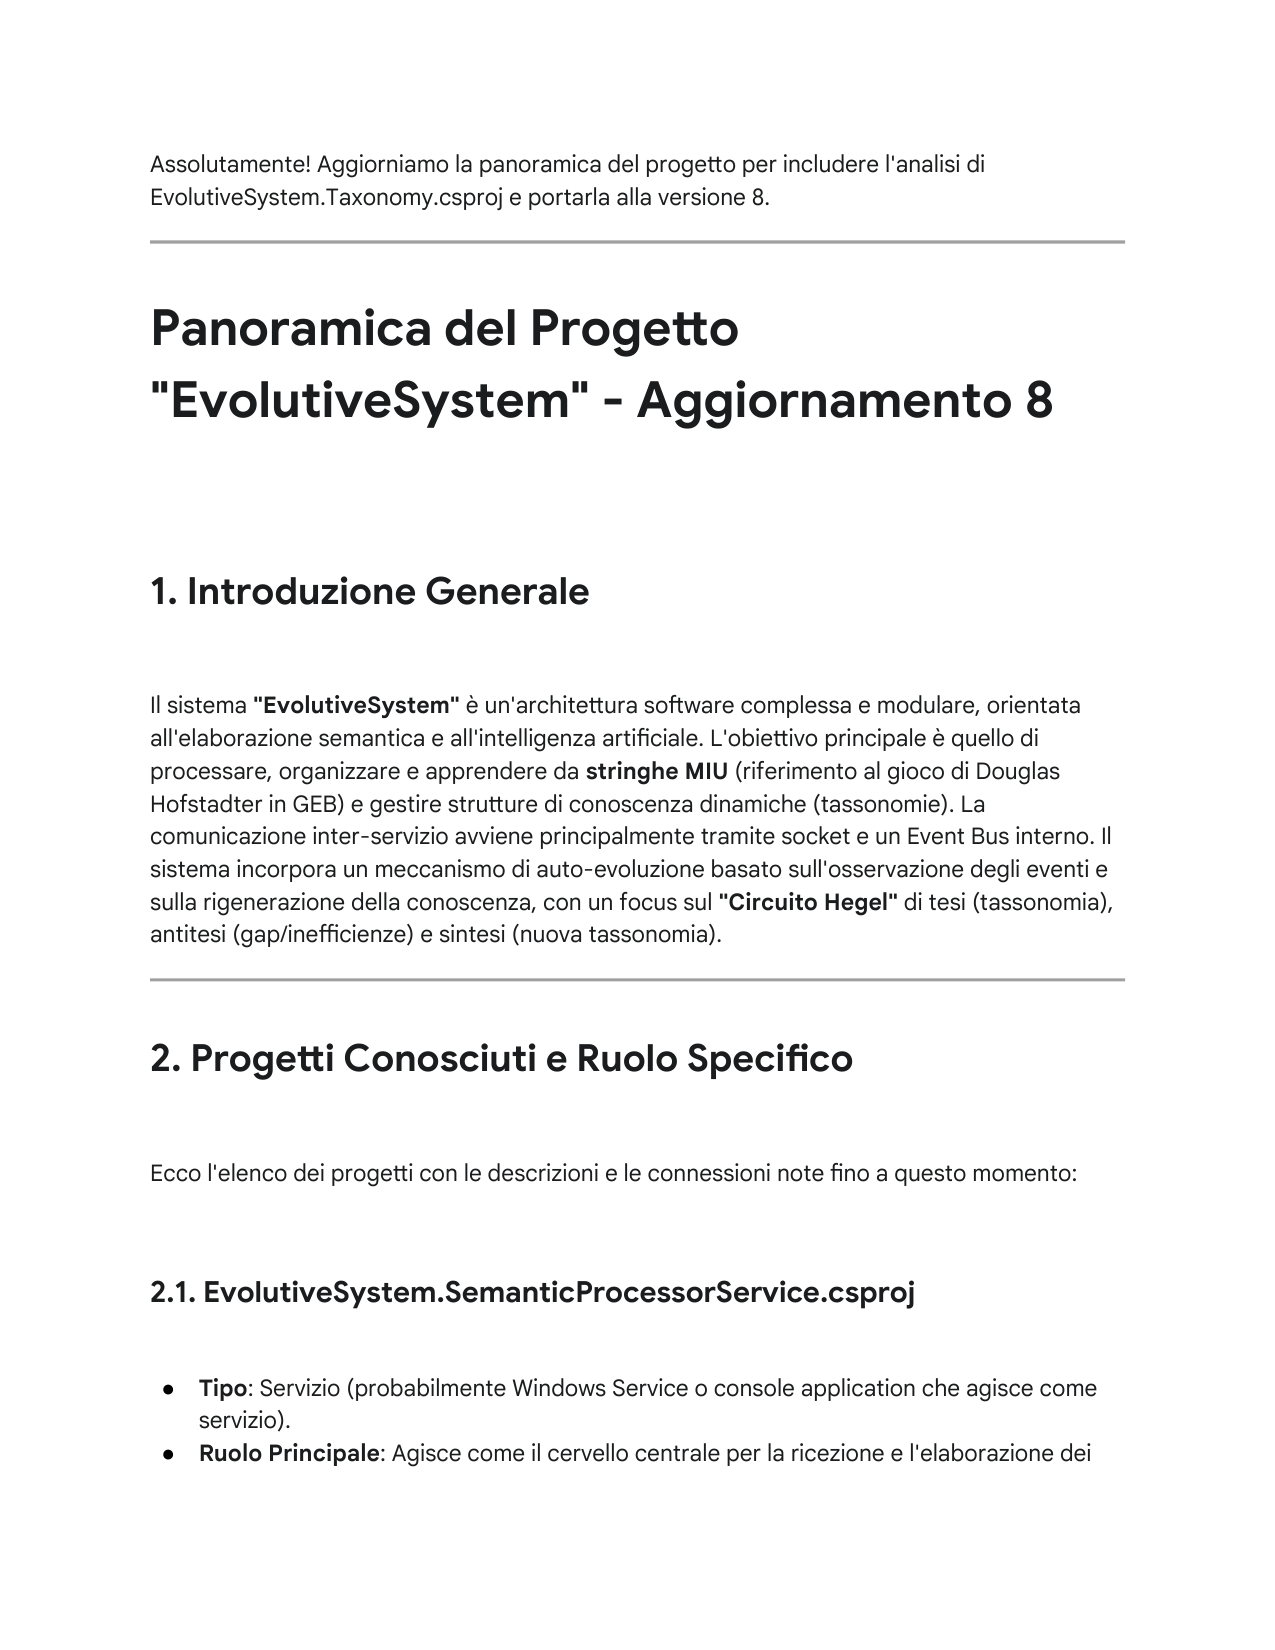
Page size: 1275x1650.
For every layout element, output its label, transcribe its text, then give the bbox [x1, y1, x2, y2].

text Assolutamente! Aggiorniamo la panoramica del progetto per includere l'analisi di EvolutiveSystem.Taxonomy.csproj e portarla alla versione 8. [150, 150, 1125, 211]
list Tipo: Servizio (probabilmente Windows Service o console application che agisce come servizio). [161, 1374, 1125, 1435]
subtitle 2.1. EvolutiveSystem.SemanticProcessorService.csproj [150, 1274, 1125, 1311]
subtitle 1. Introduzione Generale [150, 568, 1125, 615]
text Ecco l'elenco dei progetti con le descrizioni e le connessioni note fino a questo momento: [150, 1159, 1125, 1188]
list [161, 1439, 1125, 1468]
subtitle 2. Progetti Conosciuti e Ruolo Specifico [150, 1035, 1125, 1082]
subtitle Panoramica del Progetto "EvolutiveSystem" - Aggiornamento 8 [150, 297, 1125, 431]
text Il sistema "EvolutiveSystem" è un'architettura software complessa e modulare, orientata all'elaborazione semantica e all'intelligenza artificiale. L'obiettivo principale è quello di processare, organizzare e apprendere da stringhe MIU (riferimento al gioco di Douglas Hofstadter in GEB) e gestire strutture di conoscenza dinamiche (tassonomie). La comunicazione inter-servizio avviene principalmente tramite socket e un Event Bus interno. Il sistema incorpora un meccanismo di auto-evoluzione basato sull'osservazione degli eventi e sulla rigenerazione della conoscenza, con un focus sul "Circuito Hegel" di tesi (tassonomia), antitesi (gap/inefficienze) e sintesi (nuova tassonomia). [150, 692, 1125, 949]
